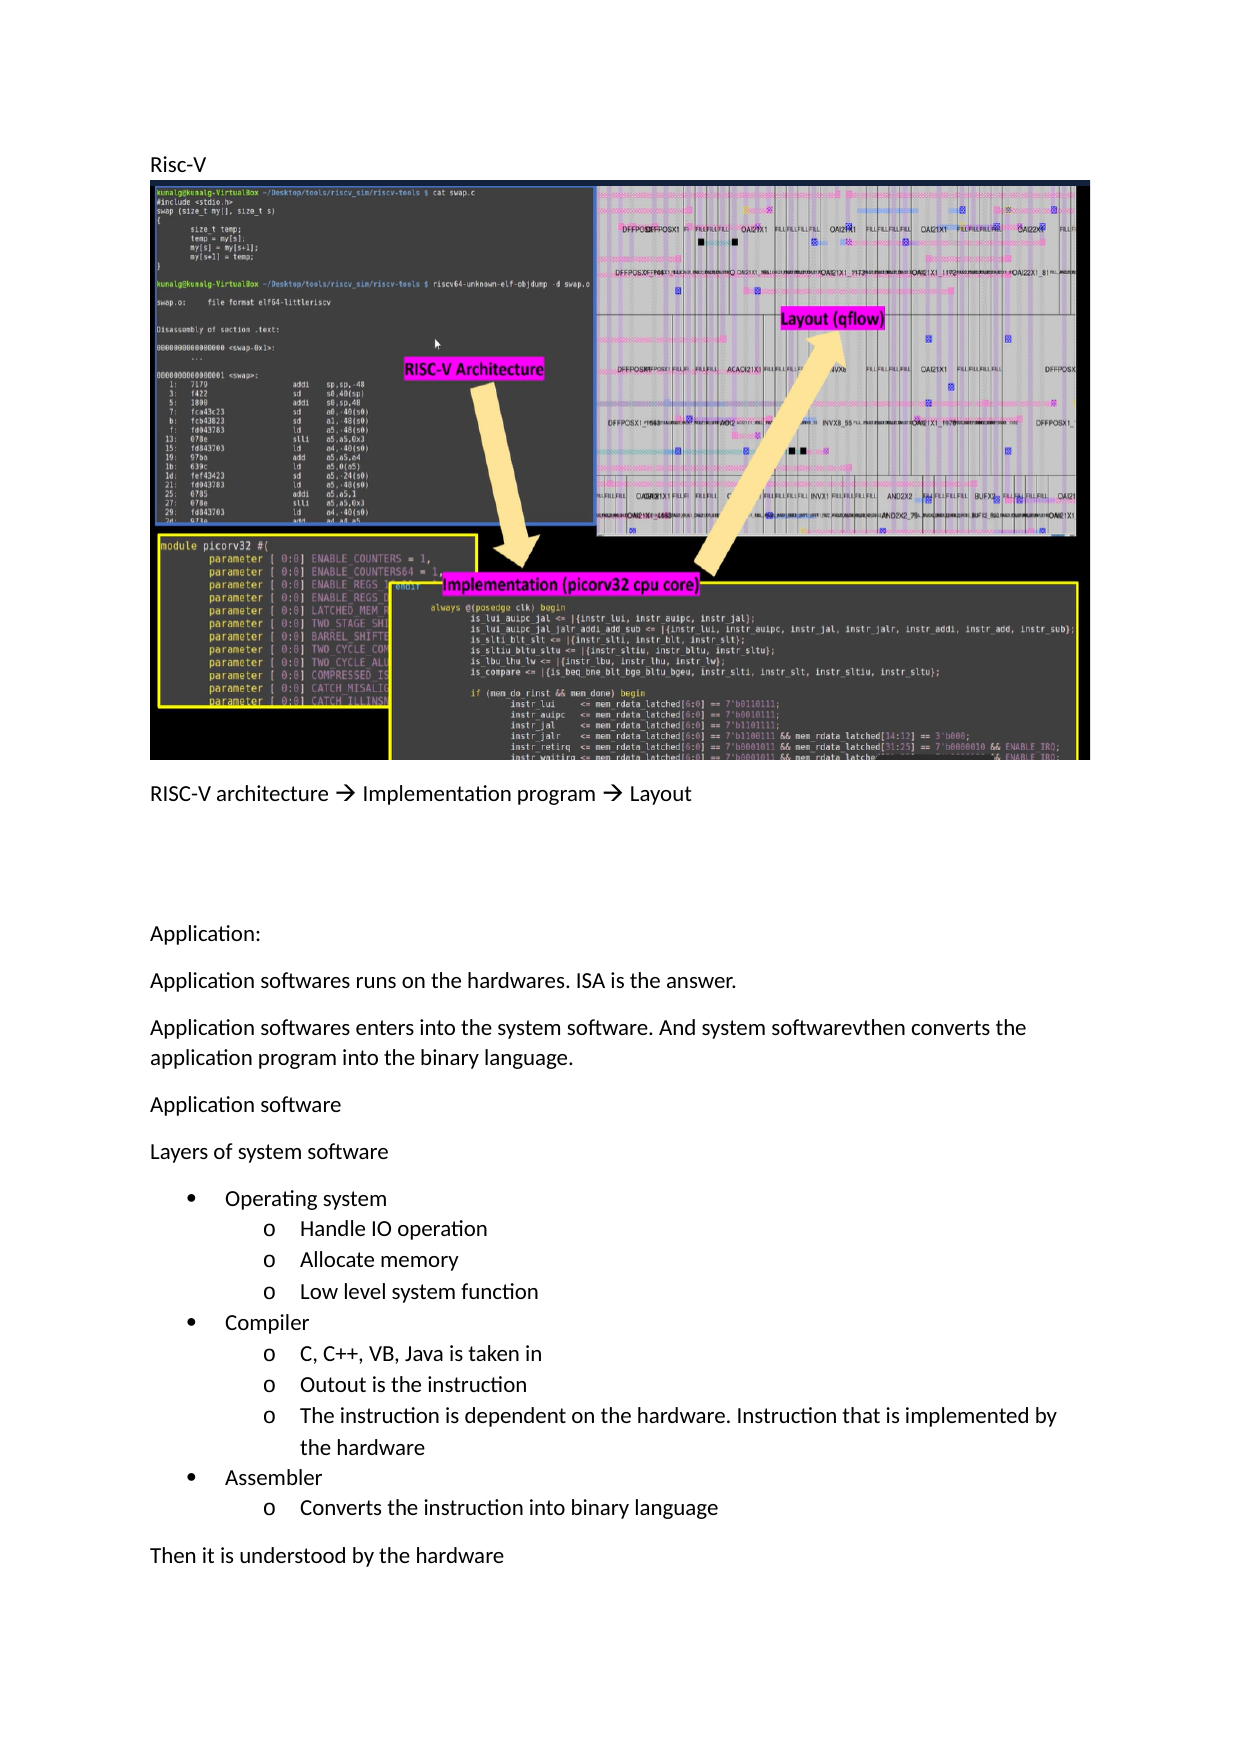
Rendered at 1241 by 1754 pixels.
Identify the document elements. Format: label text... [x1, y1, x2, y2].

list C, C++, VB, Java is taken in [262, 1339, 1090, 1368]
text Application software [150, 1090, 1090, 1118]
list Outout is the instruction [262, 1370, 1090, 1399]
text Application: [150, 919, 1090, 947]
list Compiler [187, 1308, 1090, 1336]
list Operating system [187, 1184, 1090, 1212]
text Risc-V [150, 150, 1090, 180]
list The instruction is dependent on the hardware. Instruction that is implemented by the hardware [262, 1402, 1090, 1461]
list Converts the instruction into binary language [262, 1493, 1090, 1522]
text RISC-V architecture Implementation program Layout [150, 779, 1090, 807]
text Layers of system software [150, 1137, 1090, 1165]
text Then it is understood by the hardware [150, 1541, 1090, 1569]
picture [150, 180, 1091, 760]
list Low level system function [262, 1277, 1090, 1306]
list Handle IO operation [262, 1214, 1090, 1243]
list Allocate memory [262, 1246, 1090, 1275]
list Assembler [187, 1463, 1090, 1491]
text Application softwares enters into the system software. And system softwarevthen converts the application program into the binary language. [150, 1013, 1090, 1071]
text Application softwares runs on the hardwares. ISA is the answer. [150, 966, 1090, 994]
